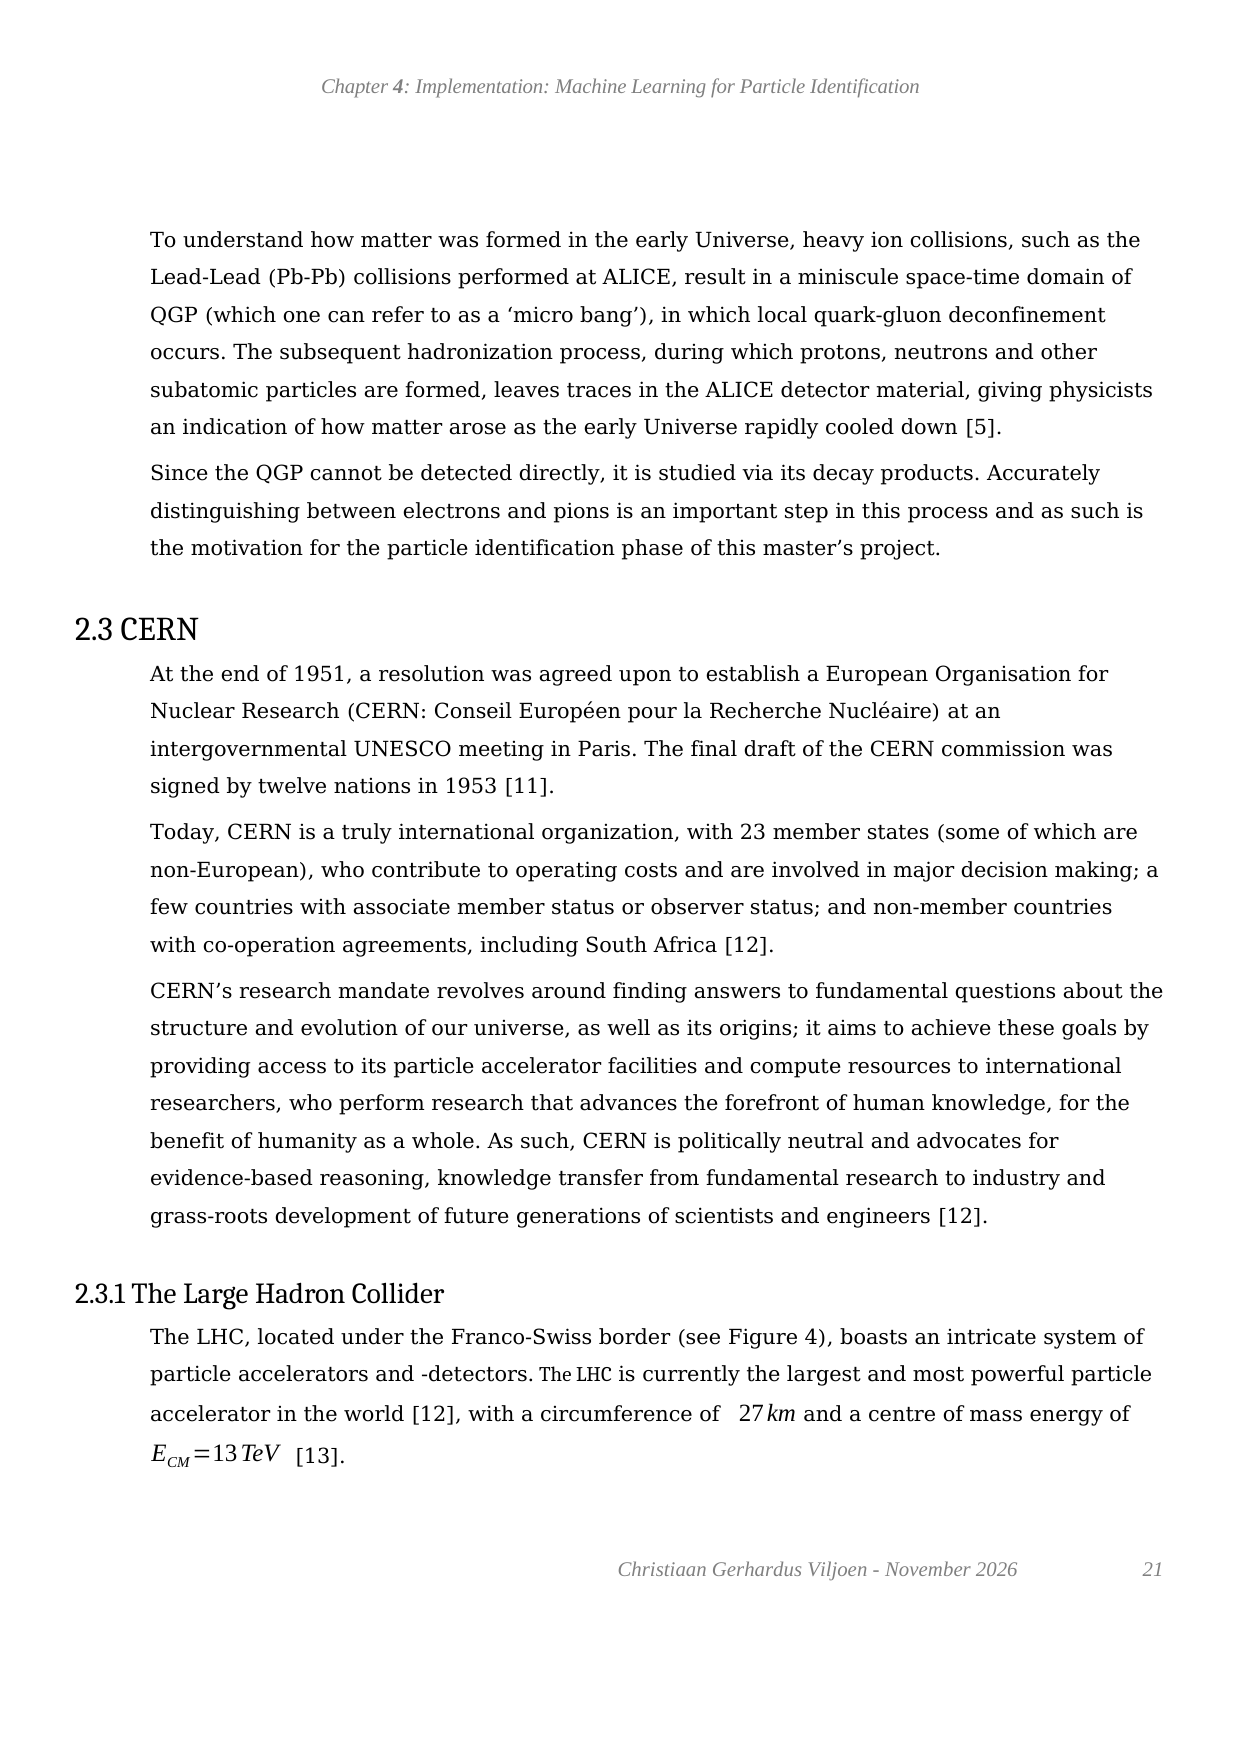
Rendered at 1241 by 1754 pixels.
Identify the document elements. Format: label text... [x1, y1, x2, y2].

text CERN’s research mandate revolves around finding answers to fundamental questions about the structure and evolution of our universe, as well as its origins; it aims to achieve these goals by providing access to its particle accelerator facilities and compute resources to international researchers, who perform research that advances the forefront of human knowledge, for the benefit of humanity as a whole. As such, CERN is politically neutral and advocates for evidence-based reasoning, knowledge transfer from fundamental research to industry and grass-roots development of future generations of scientists and engineers . [150, 977, 1165, 1227]
text To understand how matter was formed in the early Universe, heavy ion collisions, such as the Lead-Lead (Pb-Pb) collisions performed at ALICE, result in a miniscule space-time domain of QGP (which one can refer to as a ‘micro bang’), in which local quark-gluon deconfinement occurs. The subsequent hadronization process, during which protons, neutrons and other subatomic particles are formed, leaves traces in the ALICE detector material, giving physicists an indication of how matter arose as the early Universe rapidly cooled down . [150, 227, 1165, 439]
subtitle CERN [75, 610, 1165, 648]
subtitle The Large Hadron Collider [75, 1277, 1165, 1311]
text The LHC, located under the Franco-Swiss border (see Figure 4), boasts an intricate system of particle accelerators and -detectors. The LHC is currently the largest and most powerful particle accelerator in the world , with a circumference of and a centre of mass energy of . [150, 1323, 1165, 1471]
text At the end of 1951, a resolution was agreed upon to establish a European Organisation for Nuclear Research (CERN: Conseil Européen pour la Recherche Nucléaire) at an intergovernmental UNESCO meeting in Paris. The final draft of the CERN commission was signed by twelve nations in 1953 . [150, 661, 1165, 798]
text Today, CERN is a truly international organization, with 23 member states (some of which are non-European), who contribute to operating costs and are involved in major decision making; a few countries with associate member status or observer status; and non-member countries with co-operation agreements, including South Africa . [150, 819, 1165, 957]
text Since the QGP cannot be detected directly, it is studied via its decay products. Accurately distinguishing between electrons and pions is an important step in this process and as such is the motivation for the particle identification phase of this master’s project. [150, 460, 1165, 560]
